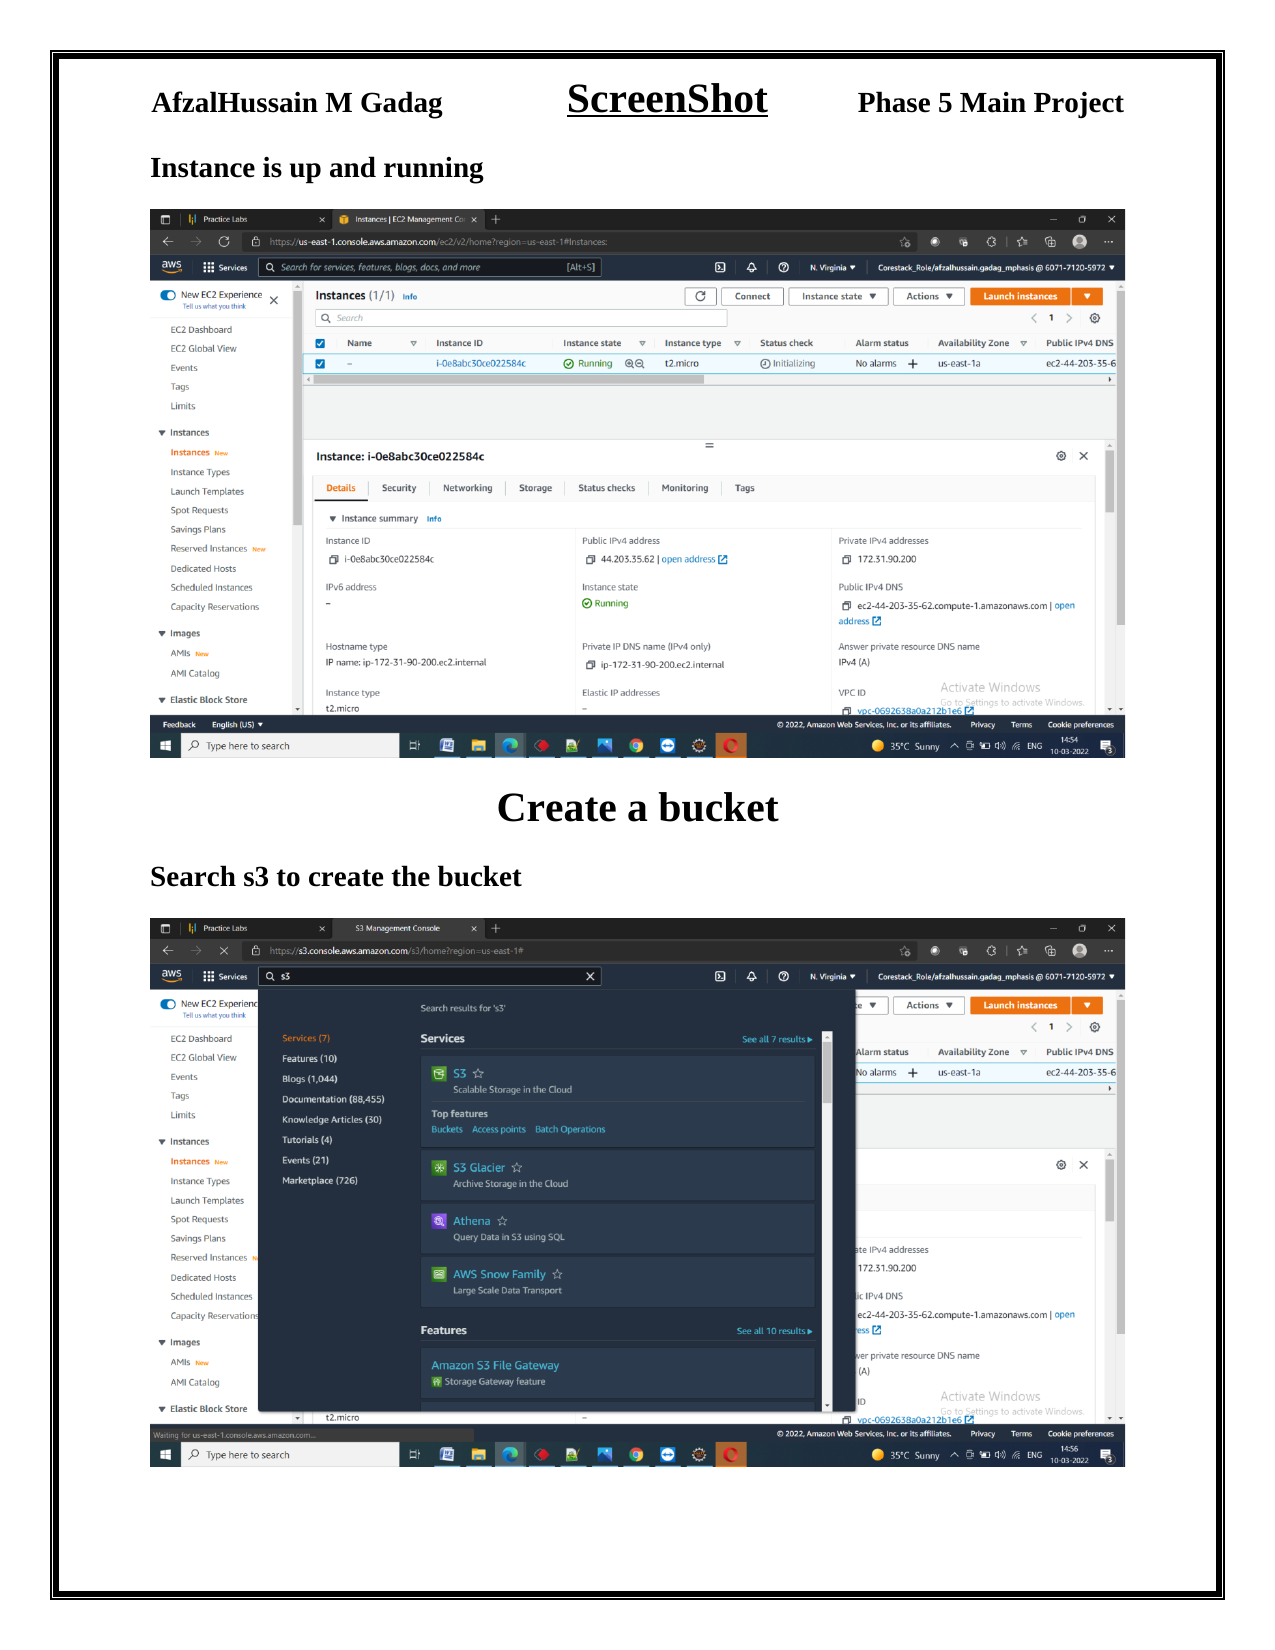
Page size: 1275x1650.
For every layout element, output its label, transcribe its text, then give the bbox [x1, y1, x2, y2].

text Search s3 to create the bucket [150, 859, 1125, 892]
text Instance is up and running [150, 150, 1125, 183]
text Create a bucket [150, 783, 1125, 831]
picture [150, 209, 1125, 758]
picture [150, 918, 1125, 1467]
